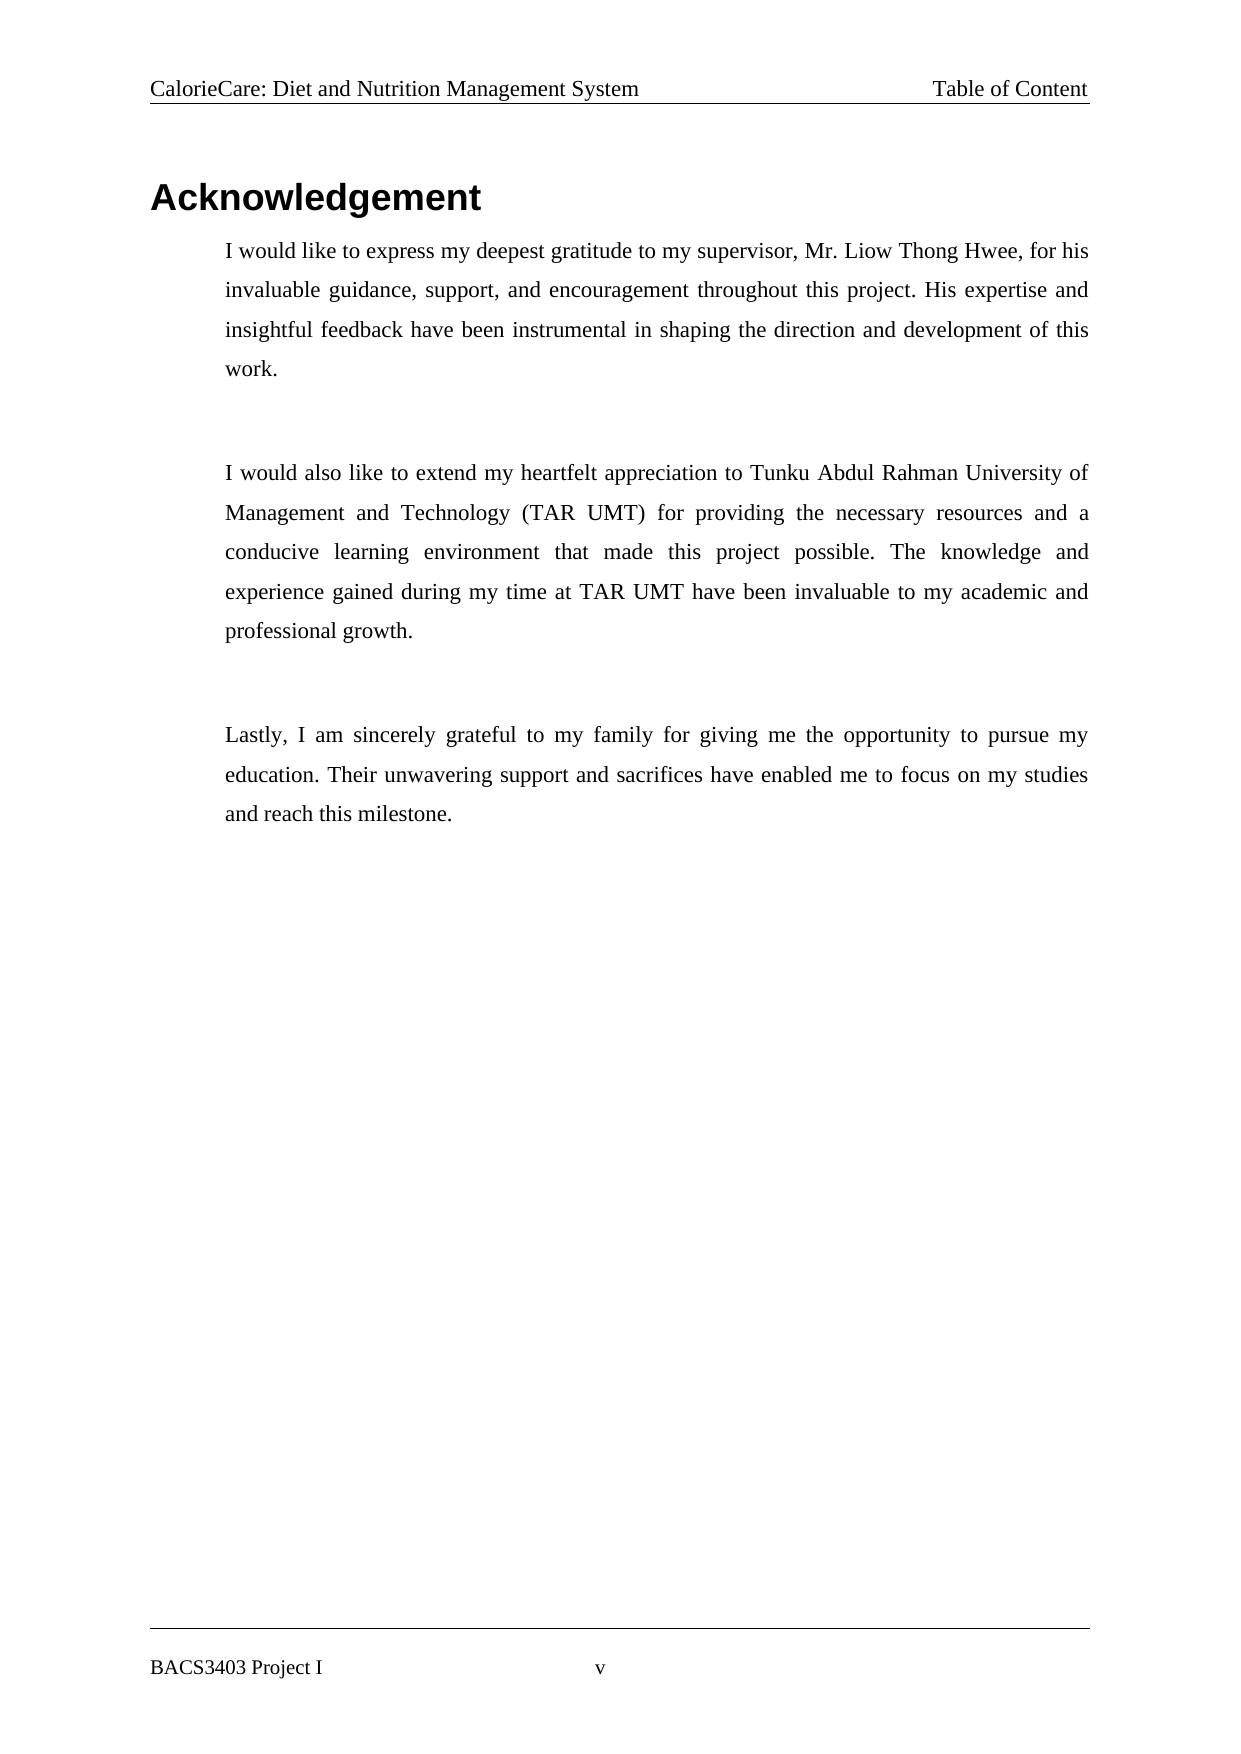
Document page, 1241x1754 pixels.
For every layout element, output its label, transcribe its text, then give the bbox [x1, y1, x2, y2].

text Lastly, I am sincerely grateful to my family for giving me the opportunity to pursue my education. Their unwavering support and sacrifices have enabled me to focus on my studies and reach this milestone. [225, 721, 1090, 827]
text I would also like to extend my heartfelt appreciation to Tunku Abdul Rahman University of Management and Technology (TAR UMT) for providing the necessary resources and a conducive learning environment that made this project possible. The knowledge and experience gained during my time at TAR UMT have been invaluable to my academic and professional growth. [225, 459, 1090, 644]
subtitle Acknowledgement [150, 175, 1090, 218]
text I would like to express my deepest gratitude to my supervisor, Mr. Liow Thong Hwee, for his invaluable guidance, support, and encouragement throughout this project. His expertise and insightful feedback have been instrumental in shaping the direction and development of this work. [225, 237, 1090, 382]
